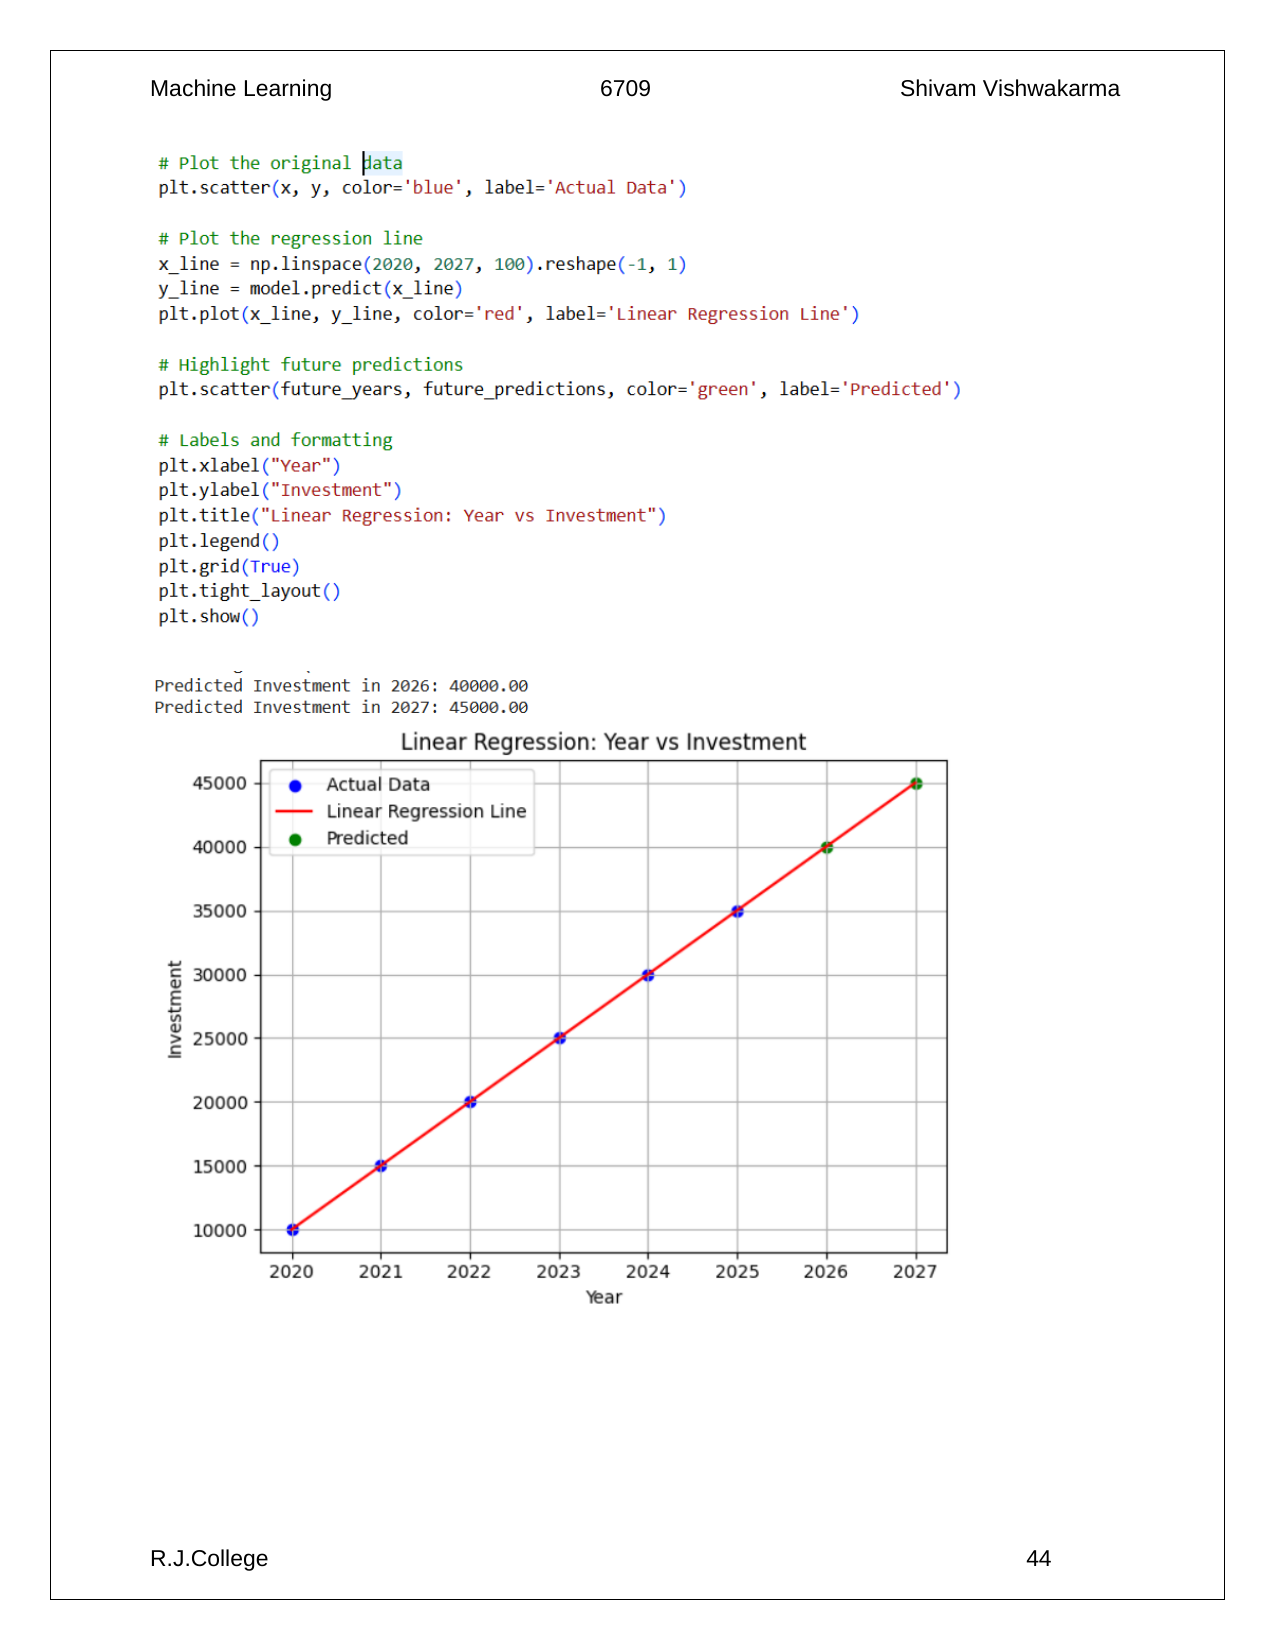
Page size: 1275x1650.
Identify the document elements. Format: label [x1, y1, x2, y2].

picture [150, 671, 993, 1319]
picture [150, 150, 965, 635]
